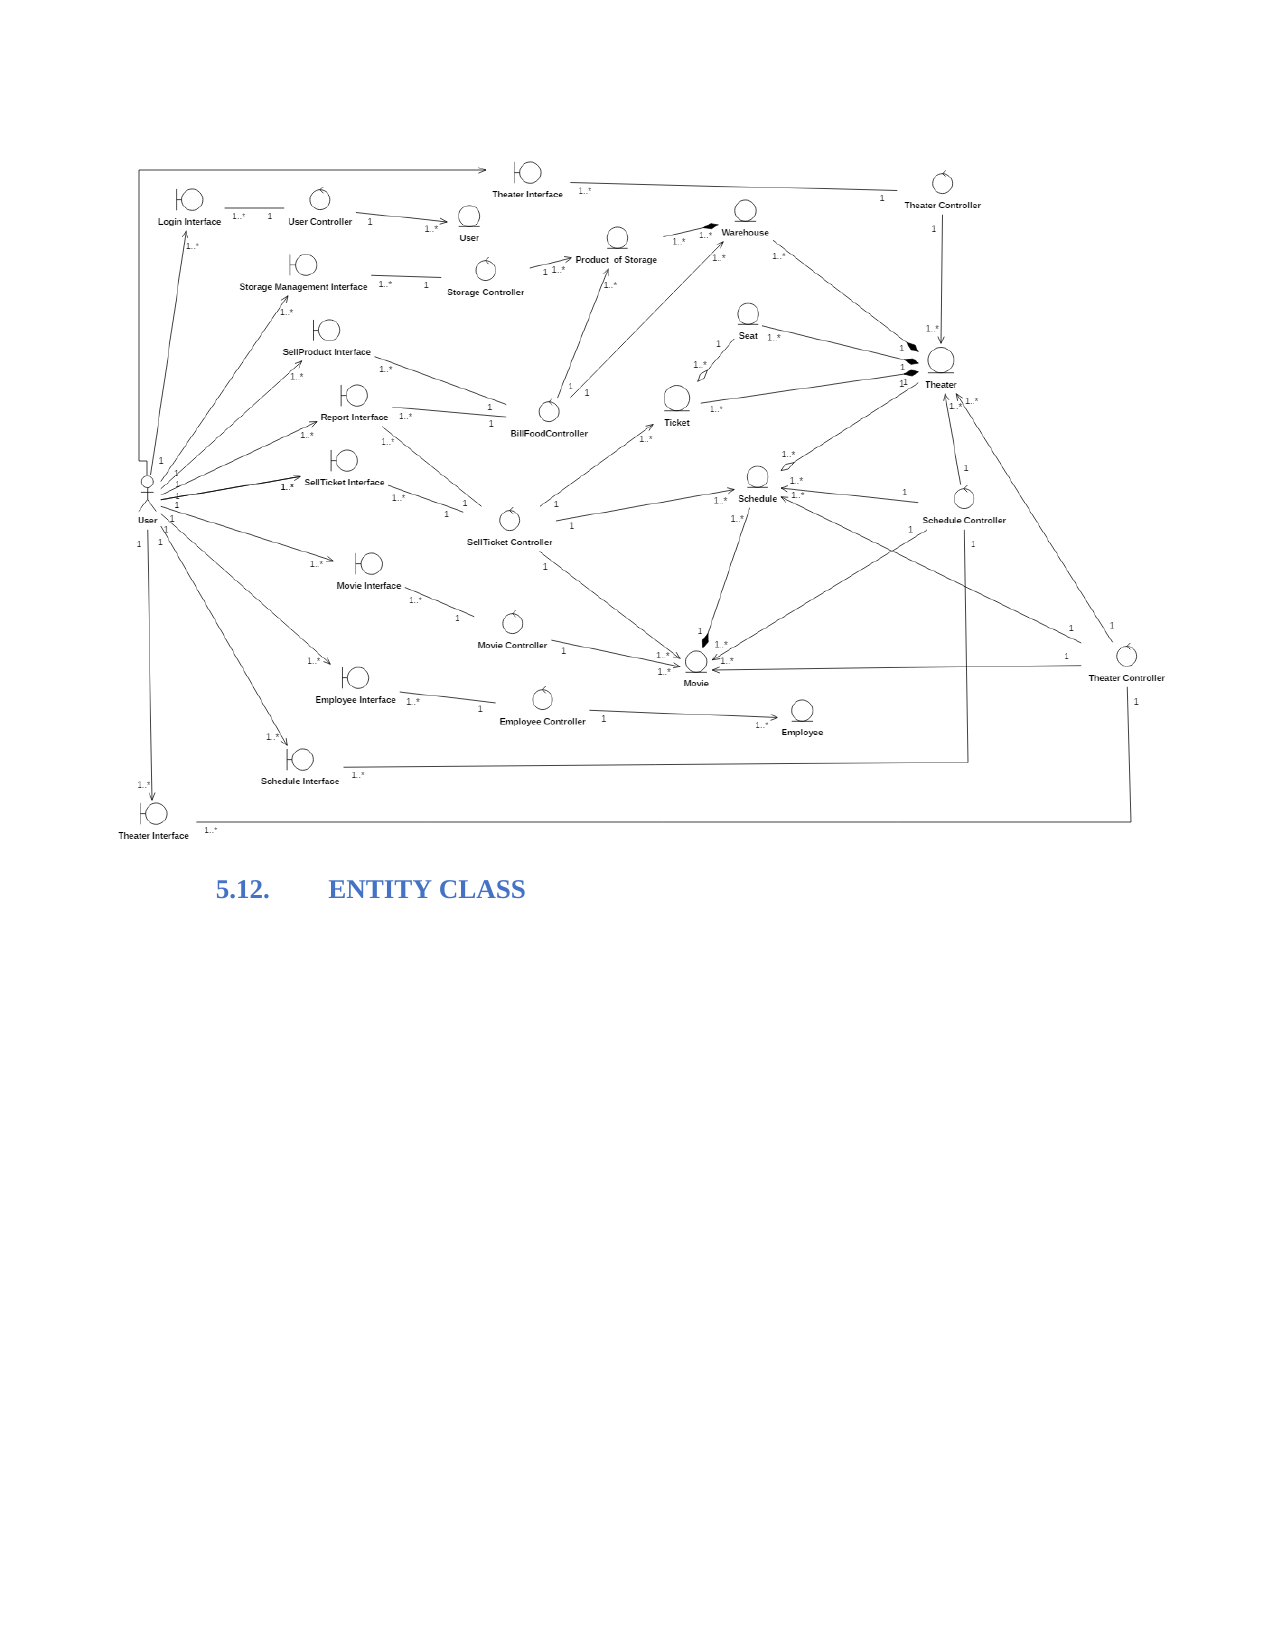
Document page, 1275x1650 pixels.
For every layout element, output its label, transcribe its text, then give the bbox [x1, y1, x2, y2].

list ENTITY CLASS [216, 873, 1106, 904]
picture [84, 150, 1179, 849]
